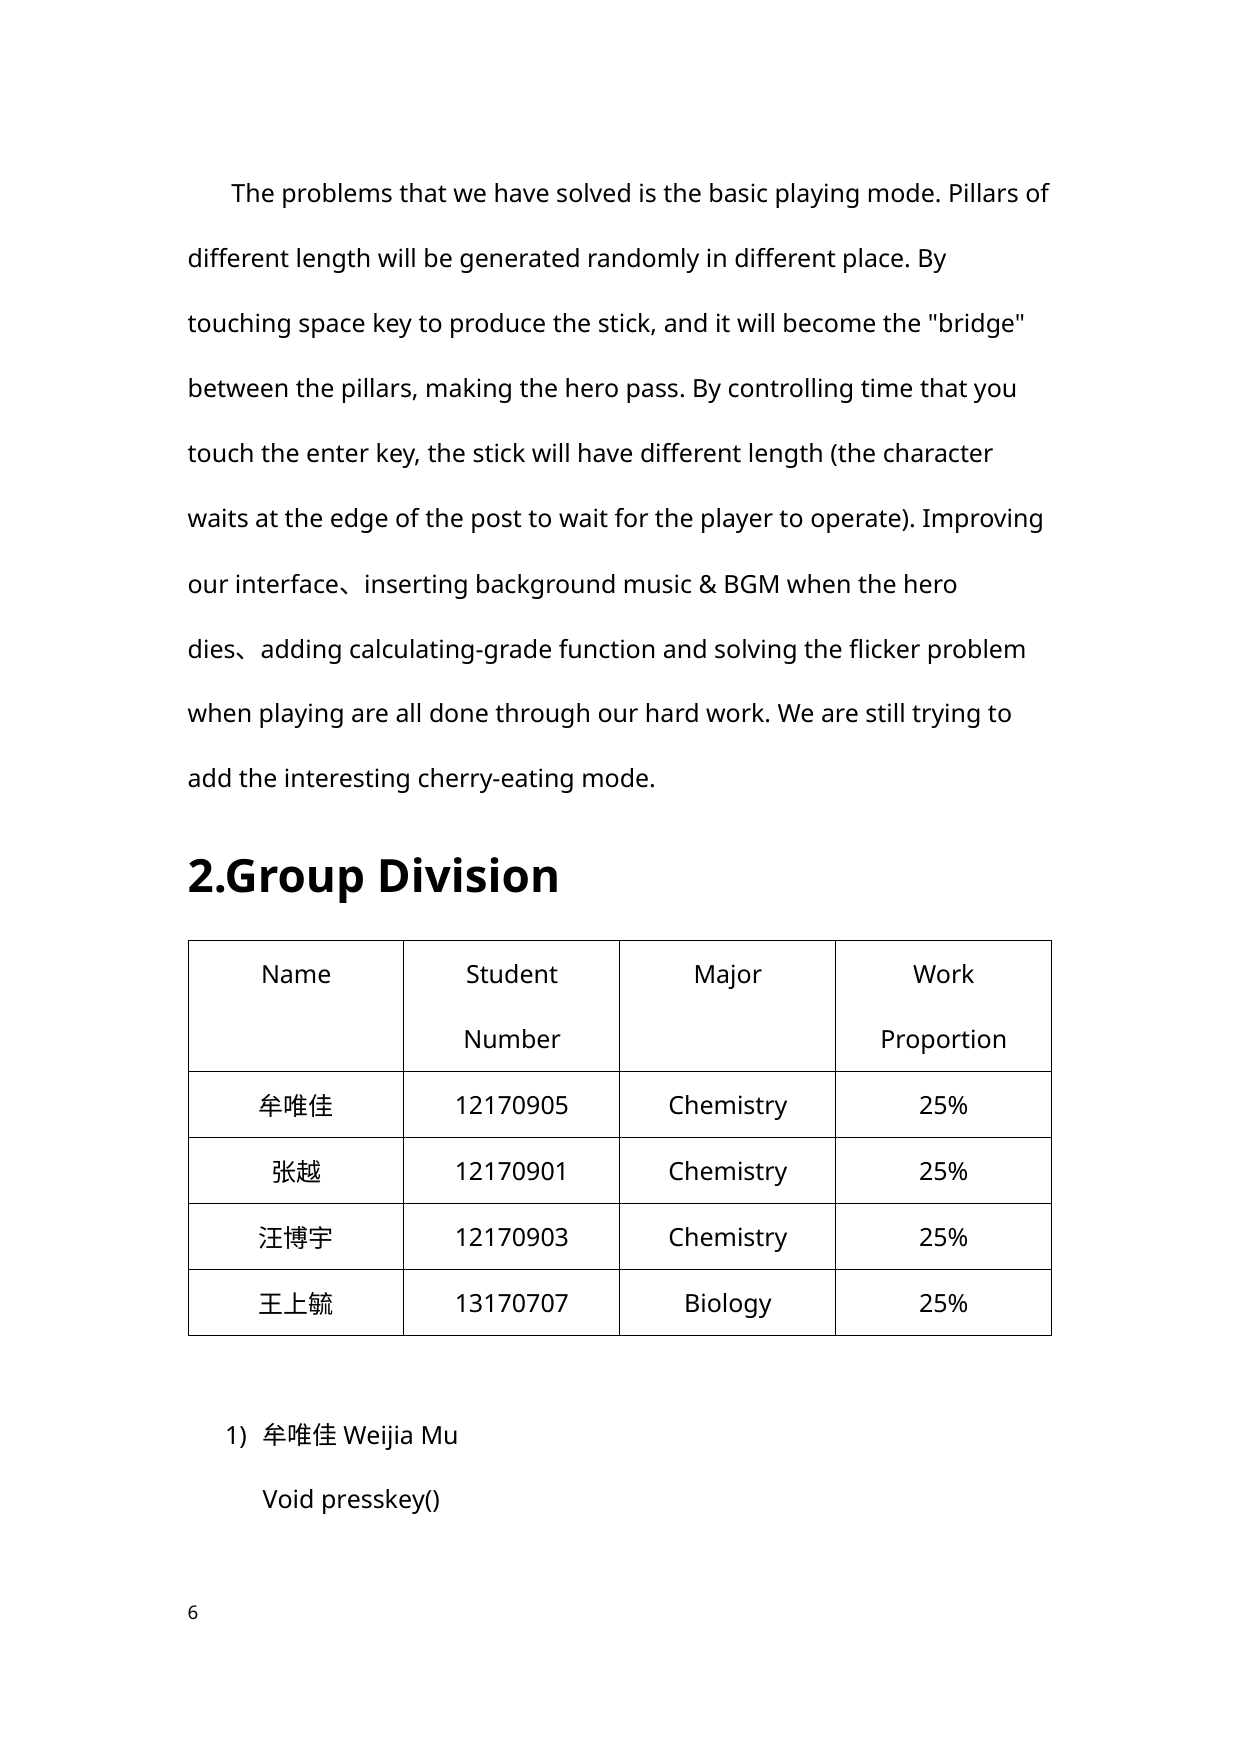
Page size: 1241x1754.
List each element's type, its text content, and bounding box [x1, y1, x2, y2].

table_cell 12170905 [404, 1072, 619, 1137]
table_cell 25% [836, 1072, 1051, 1137]
table_cell 王上毓 [189, 1270, 403, 1335]
table_cell Chemistry [620, 1204, 835, 1269]
table_cell 13170707 [404, 1270, 619, 1335]
table_cell 12170903 [404, 1204, 619, 1269]
text The problems that we have solved is the basic playing mode. Pillars of different length will be generated randomly in different place. By touching space key to produce the stick, and it will become the "bridge" between the pillars, making the hero pass. By controlling time that you touch the enter key, the stick will have different length (the character waits at the edge of the post to wait for the player to operate). Improving our interface、inserting background music & BGM when the hero dies、adding calculating-grade function and solving the flicker problem when playing are all done through our hard work. We are still trying to add the interesting cherry-eating mode. [187, 160, 1053, 810]
list 牟唯佳 Weijia Mu [225, 1401, 1053, 1466]
table_cell 25% [836, 1270, 1051, 1335]
table_cell 张越 [189, 1138, 403, 1203]
table_cell Biology [620, 1270, 835, 1335]
table_cell 牟唯佳 [189, 1072, 403, 1137]
table_header Work Proportion [836, 941, 1051, 1071]
text 2.Group Division [187, 842, 1053, 907]
table_header Name [189, 941, 403, 1071]
table_header Student Number [404, 941, 619, 1071]
table_cell 25% [836, 1138, 1051, 1203]
table_cell Chemistry [620, 1138, 835, 1203]
list Void presskey() [262, 1466, 1053, 1531]
table_cell 12170901 [404, 1138, 619, 1203]
table_cell Chemistry [620, 1072, 835, 1137]
table_cell 汪博宇 [189, 1204, 403, 1269]
table_cell 25% [836, 1204, 1051, 1269]
table_header Major [620, 941, 835, 1071]
